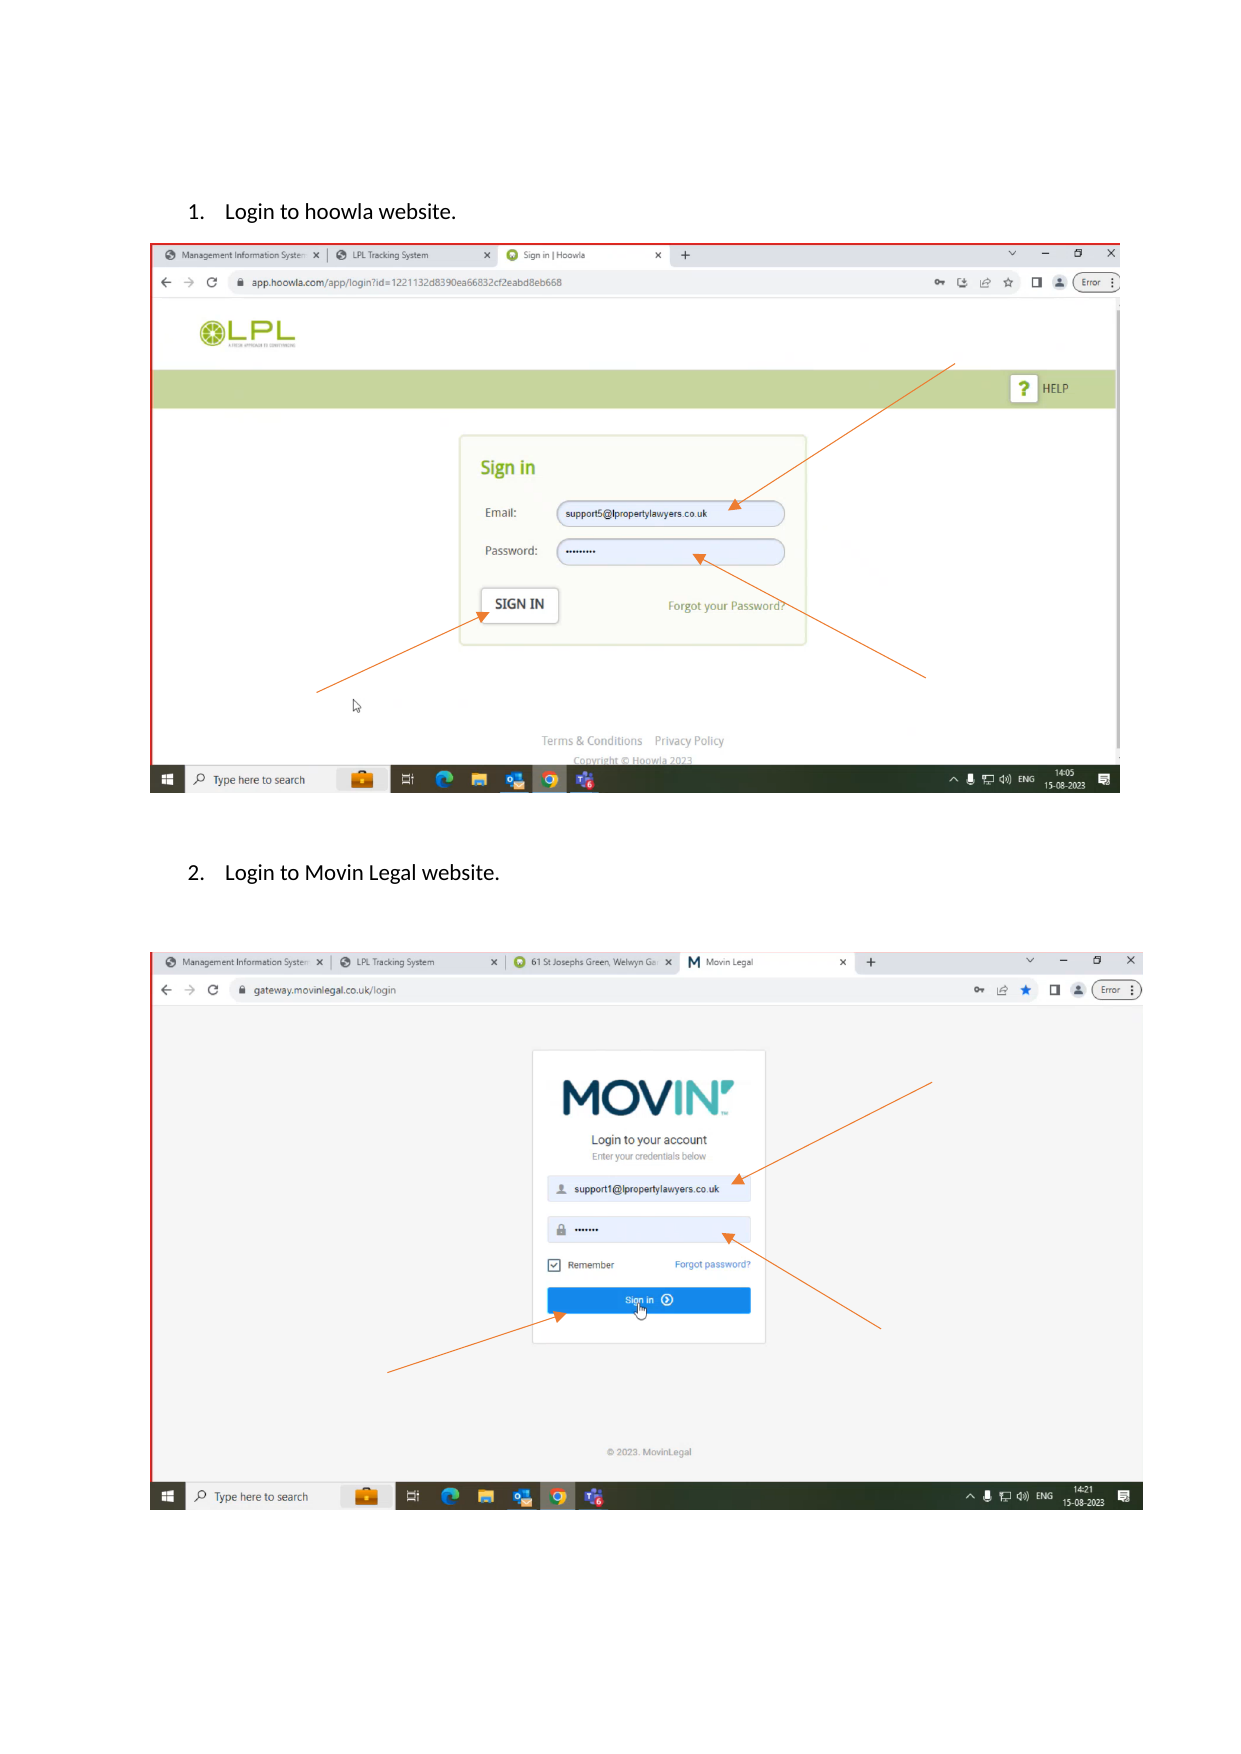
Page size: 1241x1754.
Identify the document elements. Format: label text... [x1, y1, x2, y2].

list Login to Movin Legal website. [187, 858, 1090, 886]
list Login to hoowla website. [187, 197, 1090, 225]
picture [150, 952, 1143, 1510]
picture [150, 243, 1120, 793]
